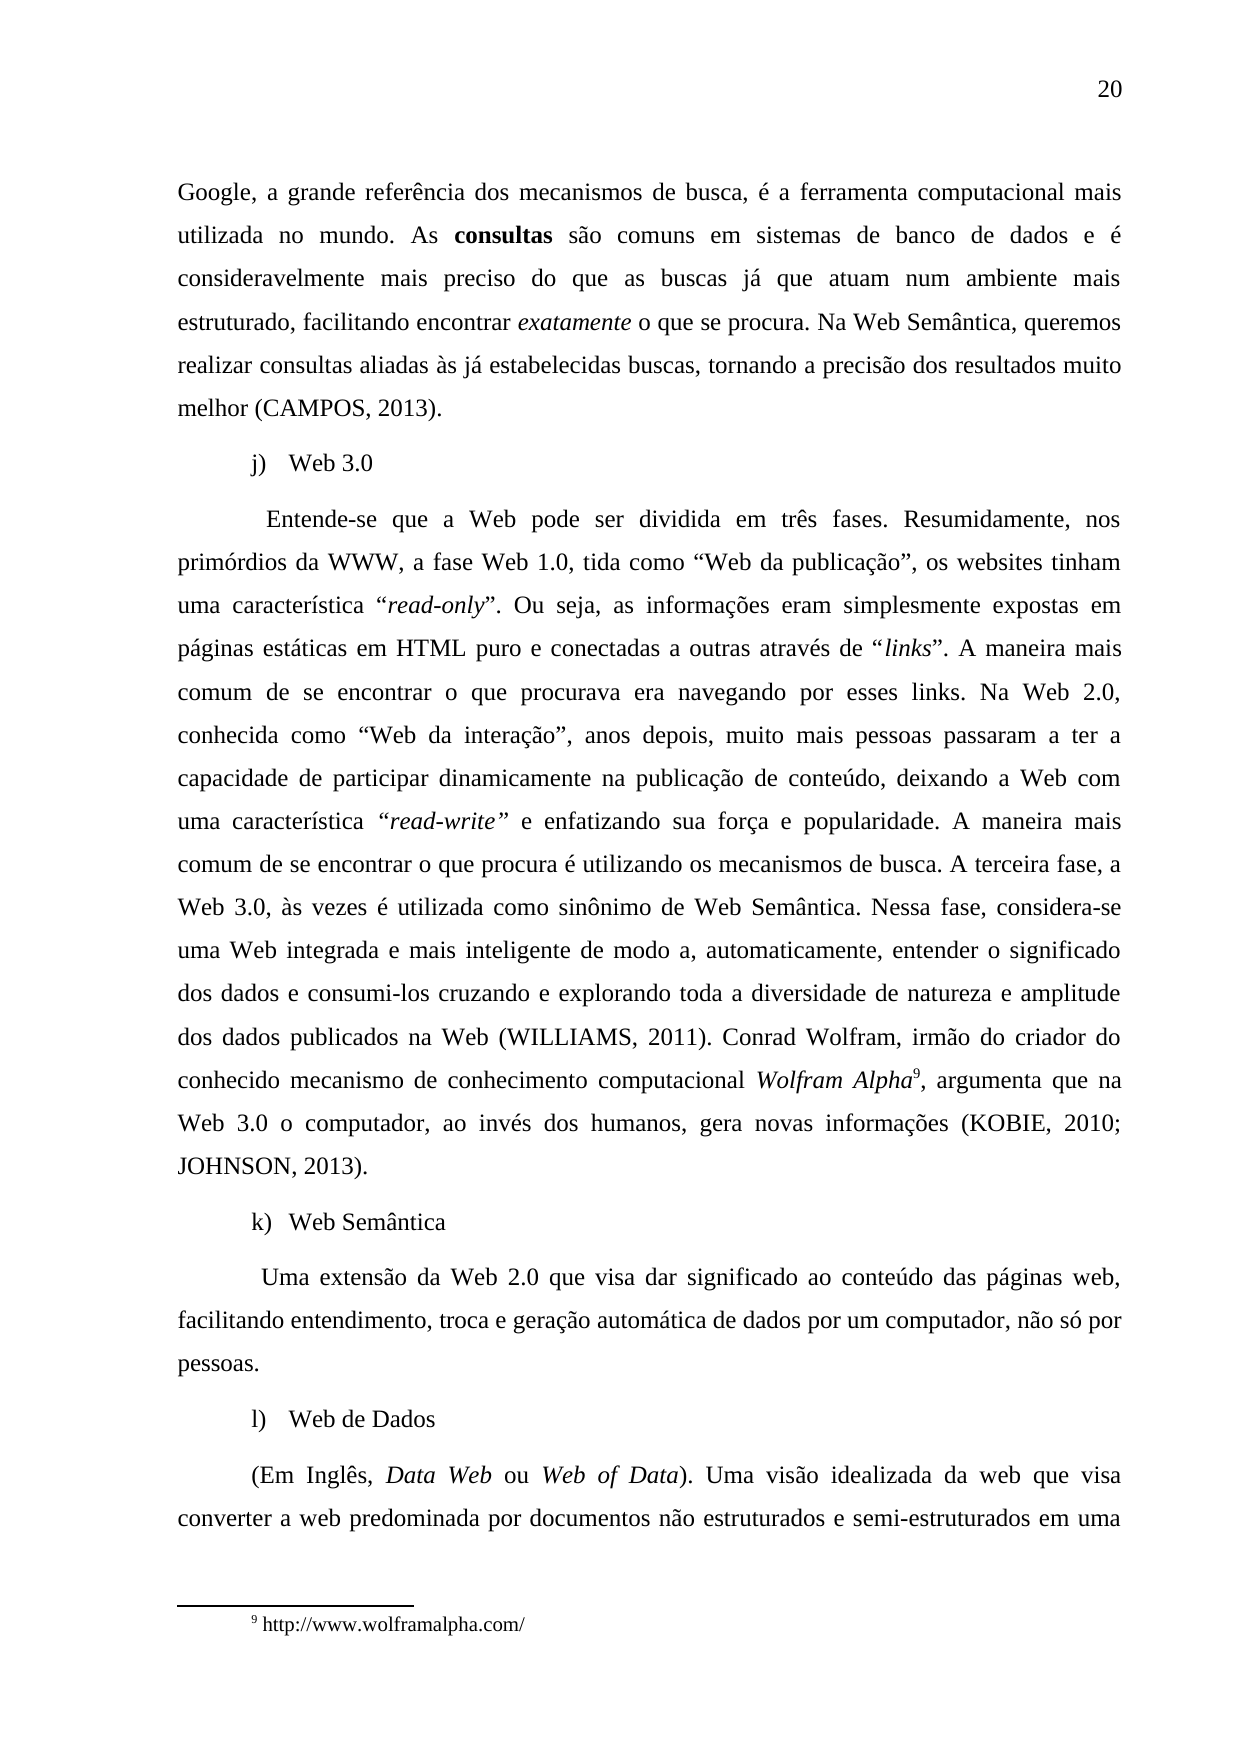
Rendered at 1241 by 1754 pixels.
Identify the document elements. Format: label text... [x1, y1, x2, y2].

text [177, 1460, 1122, 1532]
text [177, 177, 1122, 422]
list Web de Dados [251, 1404, 1122, 1433]
list Web 3.0 [251, 448, 1122, 477]
text Uma extensão da Web 2.0 que visa dar significado ao conteúdo das páginas web, facilitando entendimento, troca e geração automática de dados por um computador, não só por pessoas. [177, 1262, 1122, 1377]
text Entende-se que a Web pode ser dividida em três fases. Resumidamente, nos primórdios da WWW, a fase Web 1.0, tida como “Web da publicação”, os websites tinham uma característica “read-only”. Ou seja, as informações eram simplesmente expostas em páginas estáticas em HTML puro e conectadas a outras através de “links”. A maneira mais comum de se encontrar o que procurava era navegando por esses links. Na Web 2.0, conhecida como “Web da interação”, anos depois, muito mais pessoas passaram a ter a capacidade de participar dinamicamente na publicação de conteúdo, deixando a Web com uma característica “read-write” e enfatizando sua força e popularidade. A maneira mais comum de se encontrar o que procura é utilizando os mecanismos de busca. A terceira fase, a Web 3.0, às vezes é utilizada como sinônimo de Web Semântica. Nessa fase, considera-se uma Web integrada e mais inteligente de modo a, automaticamente, entender o significado dos dados e consumi-los cruzando e explorando toda a diversidade de natureza e amplitude dos dados publicados na Web (WILLIAMS, 2011). Conrad Wolfram, irmão do criador do conhecido mecanismo de conhecimento computacional Wolfram Alpha, argumenta que na Web 3.0 o computador, ao invés dos humanos, gera novas informações (KOBIE, 2010; JOHNSON, 2013). [177, 504, 1122, 1180]
list Web Semântica [251, 1207, 1122, 1235]
